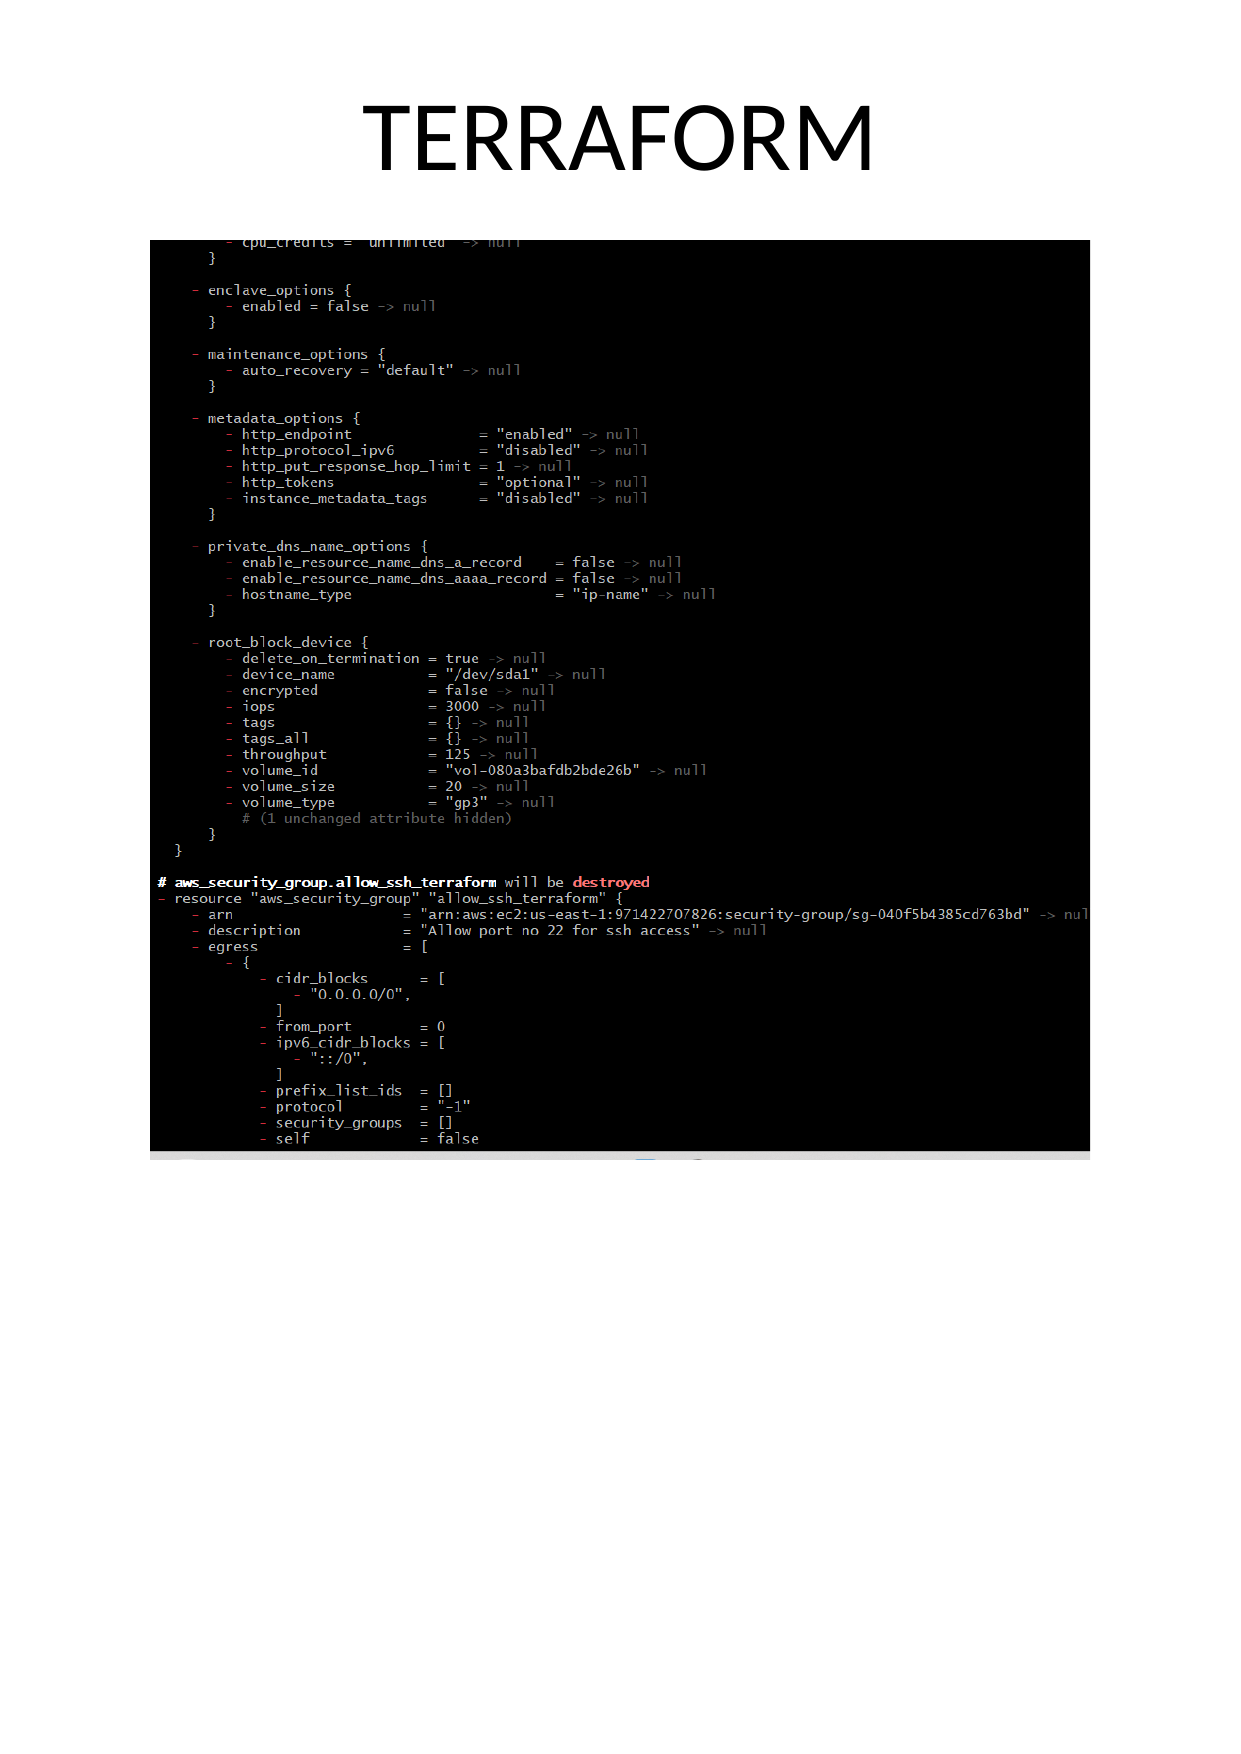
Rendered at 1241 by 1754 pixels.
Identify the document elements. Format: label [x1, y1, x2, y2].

picture [150, 240, 1091, 1160]
